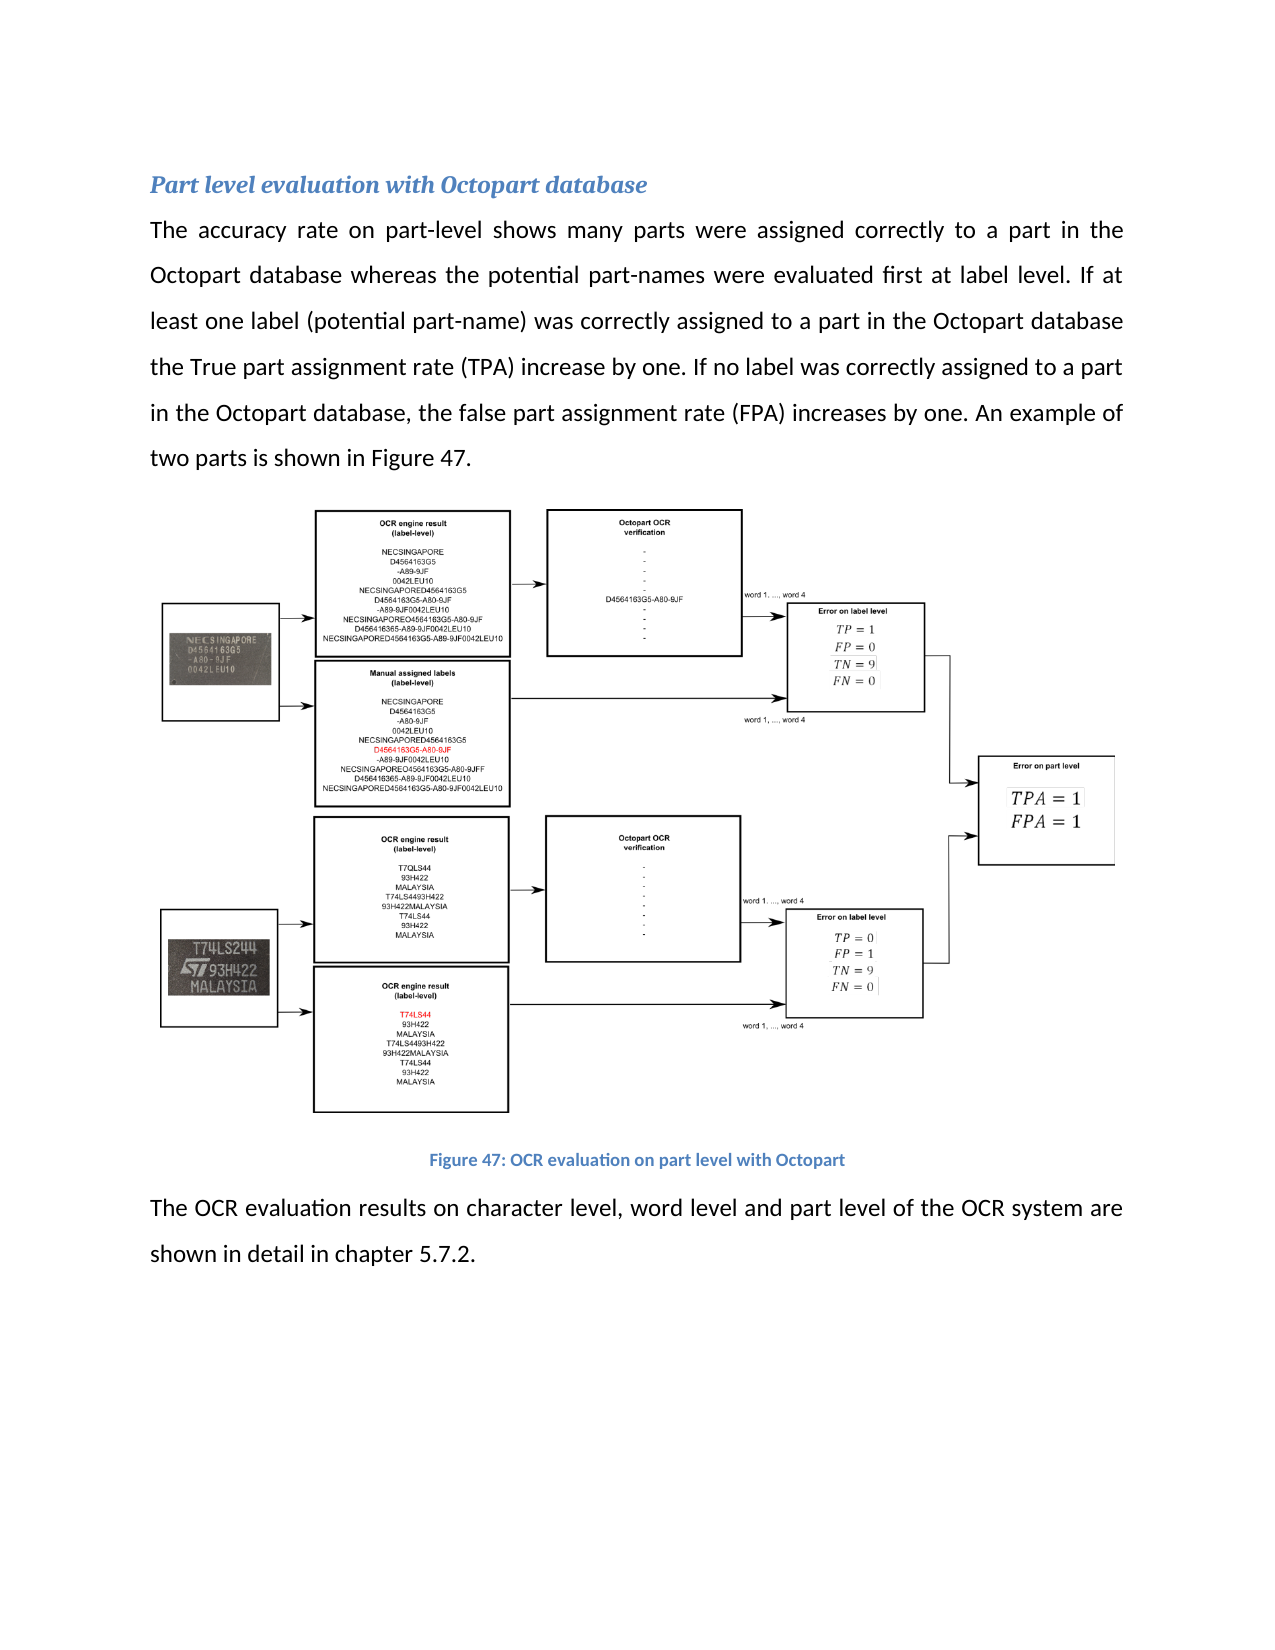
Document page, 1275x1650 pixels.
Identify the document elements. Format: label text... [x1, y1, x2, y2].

text The OCR evaluation results on character level, word level and part level of the OCR system are shown in detail in chapter 5.7.2. [150, 1192, 1125, 1269]
picture [160, 509, 1115, 1113]
text The accuracy rate on part-level shows many parts were assigned correctly to a part in the Octopart database whereas the potential part-names were evaluated first at label level. If at least one label (potential part-name) was correctly assigned to a part in the Octopart database the True part assignment rate (TPA) increase by one. If no label was correctly assigned to a part in the Octopart database, the false part assignment rate (FPA) increases by one. An example of two parts is shown in Figure 47. [150, 214, 1125, 473]
subtitle Part level evaluation with Octopart database [150, 171, 1125, 199]
